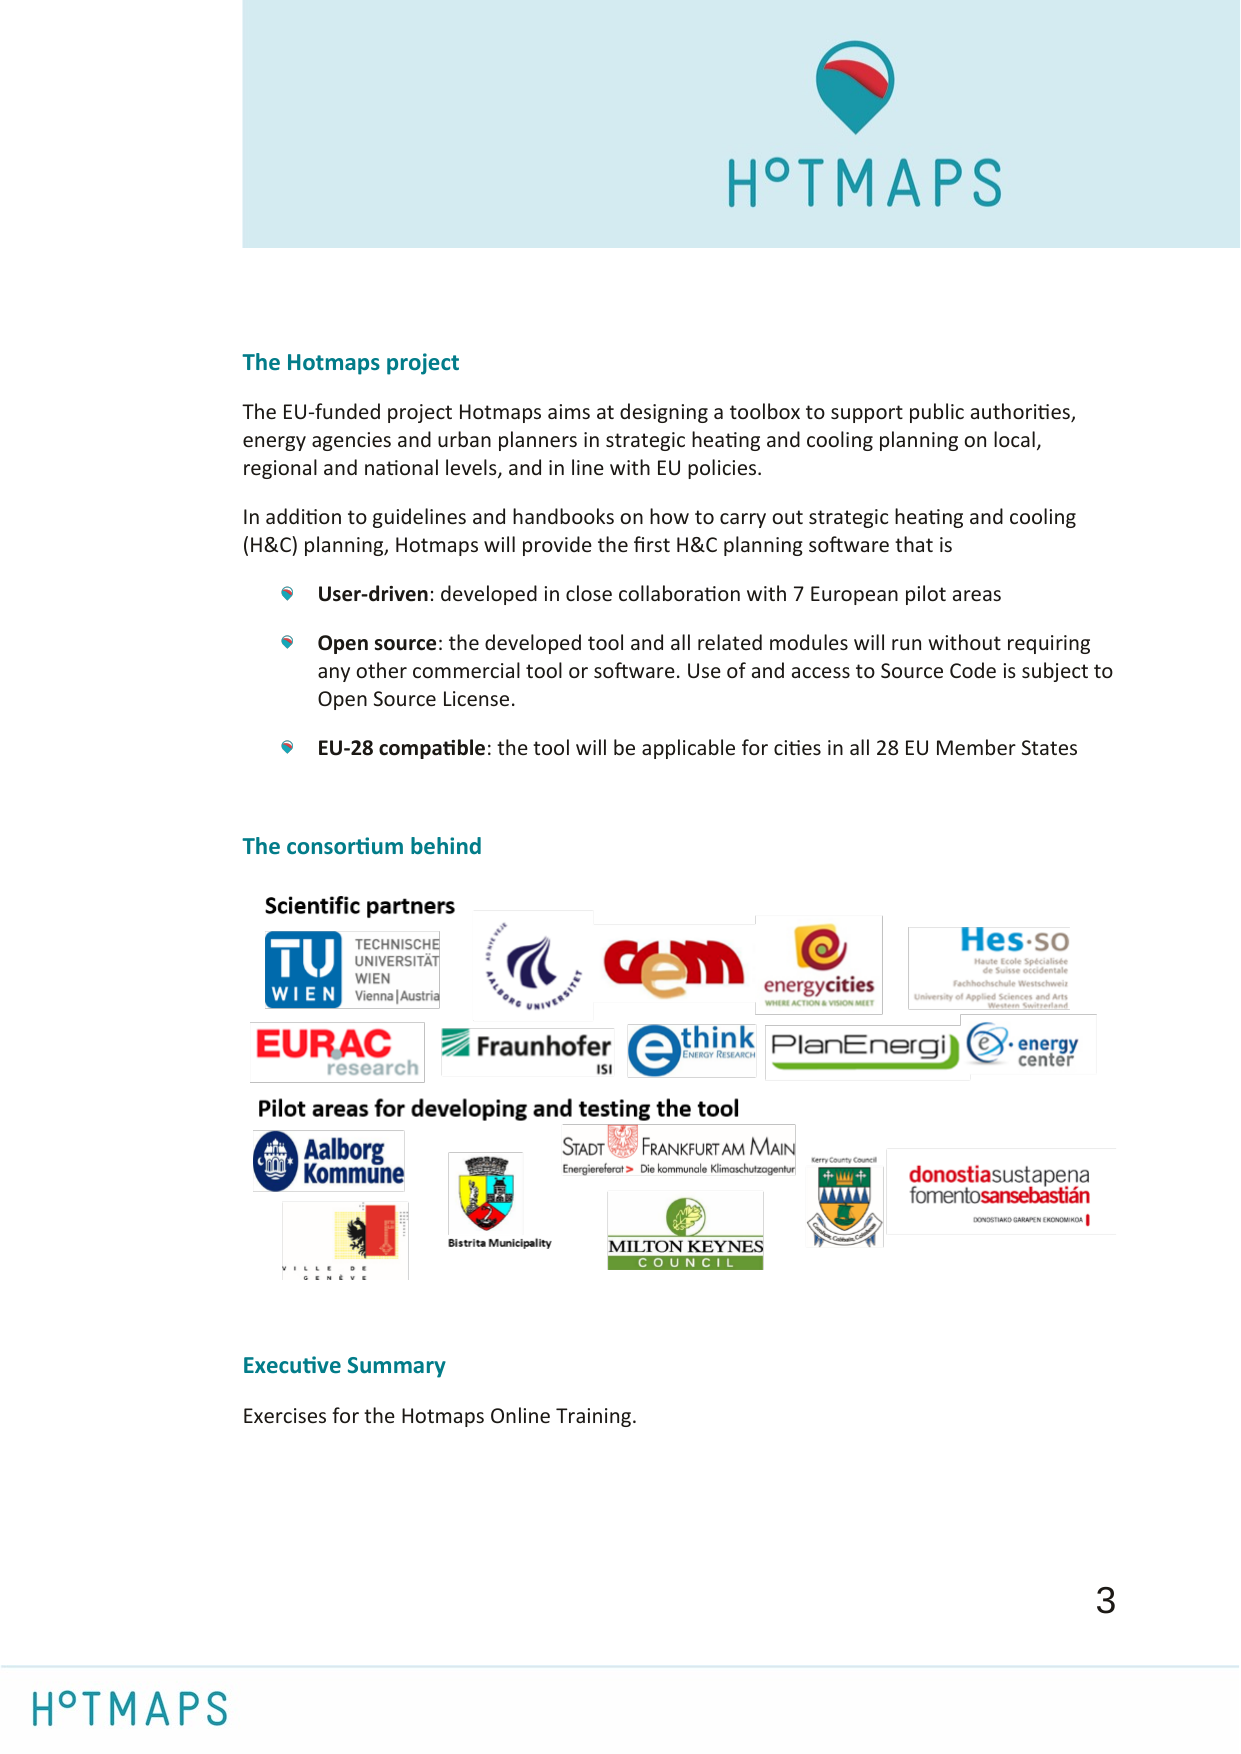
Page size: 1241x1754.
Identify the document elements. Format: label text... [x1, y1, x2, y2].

picture [0, 1665, 1240, 1754]
picture [280, 584, 294, 602]
text The consortium behind [242, 830, 1116, 861]
list User-driven: developed in close collaboration with 7 European pilot areas [280, 579, 1116, 607]
list Open source: the developed tool and all related modules will run without requiring any other commercial tool or software. Use of and access to Source Code is subject to Open Source License. [280, 628, 1116, 712]
picture [242, 0, 1241, 248]
picture [280, 633, 294, 650]
text In addition to guidelines and handbooks on how to carry out strategic heating and cooling (H&C) planning, Hotmaps will provide the first H&C planning software that is [242, 502, 1116, 558]
picture [242, 881, 1117, 1280]
picture [280, 738, 294, 755]
text Executive Summary [242, 1349, 1116, 1380]
list EU-28 compatible: the tool will be applicable for cities in all 28 EU Member States [280, 733, 1116, 761]
text The Hotmaps project [242, 346, 1116, 376]
list Exercises for the Hotmaps Online Training. [242, 1401, 1116, 1429]
text The EU-funded project Hotmaps aims at designing a toolbox to support public authorities, energy agencies and urban planners in strategic heating and cooling planning on local, regional and national levels, and in line with EU policies. [242, 397, 1116, 481]
